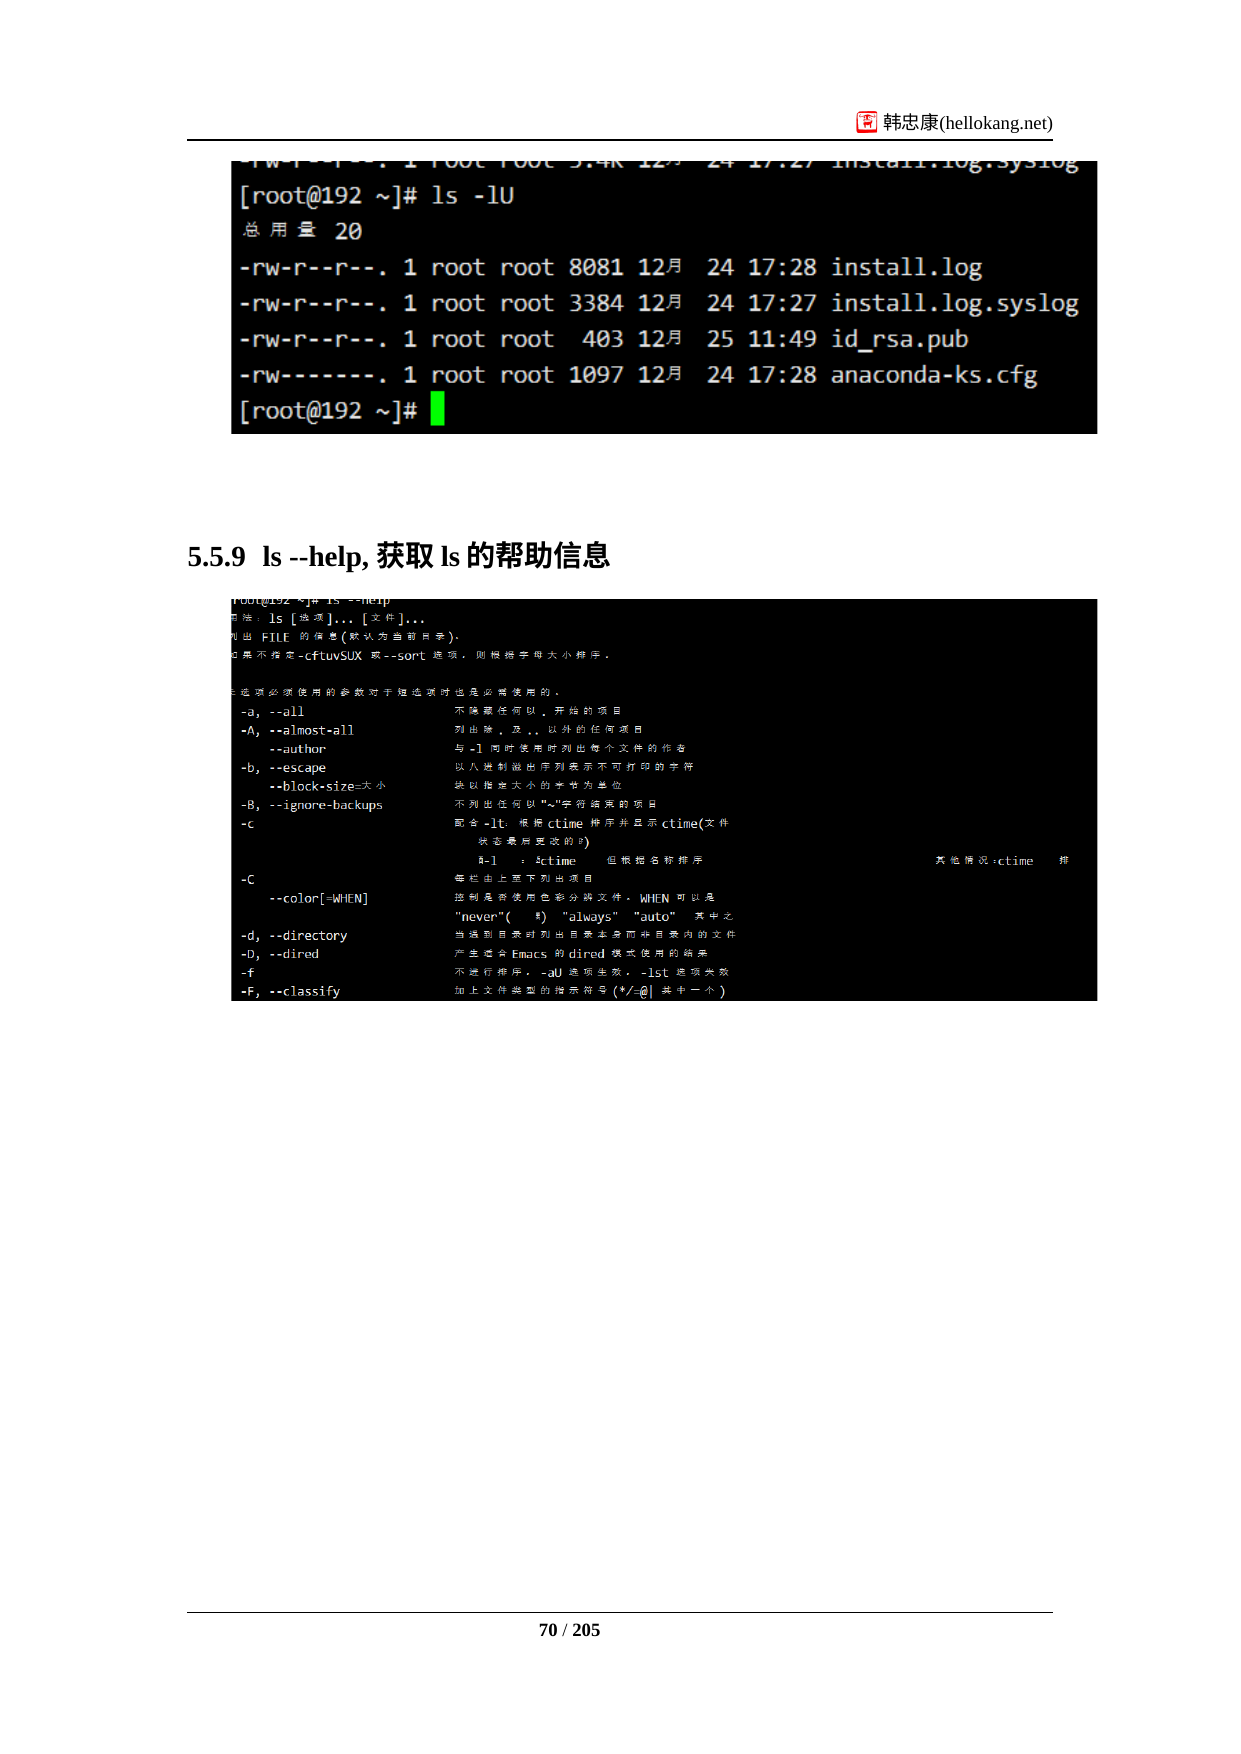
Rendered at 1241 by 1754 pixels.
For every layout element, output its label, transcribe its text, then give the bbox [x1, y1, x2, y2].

picture [856, 111, 878, 133]
picture [231, 161, 1098, 434]
picture [231, 599, 1098, 1001]
subtitle ls --help, 获取ls的帮助信息 [187, 522, 1053, 587]
